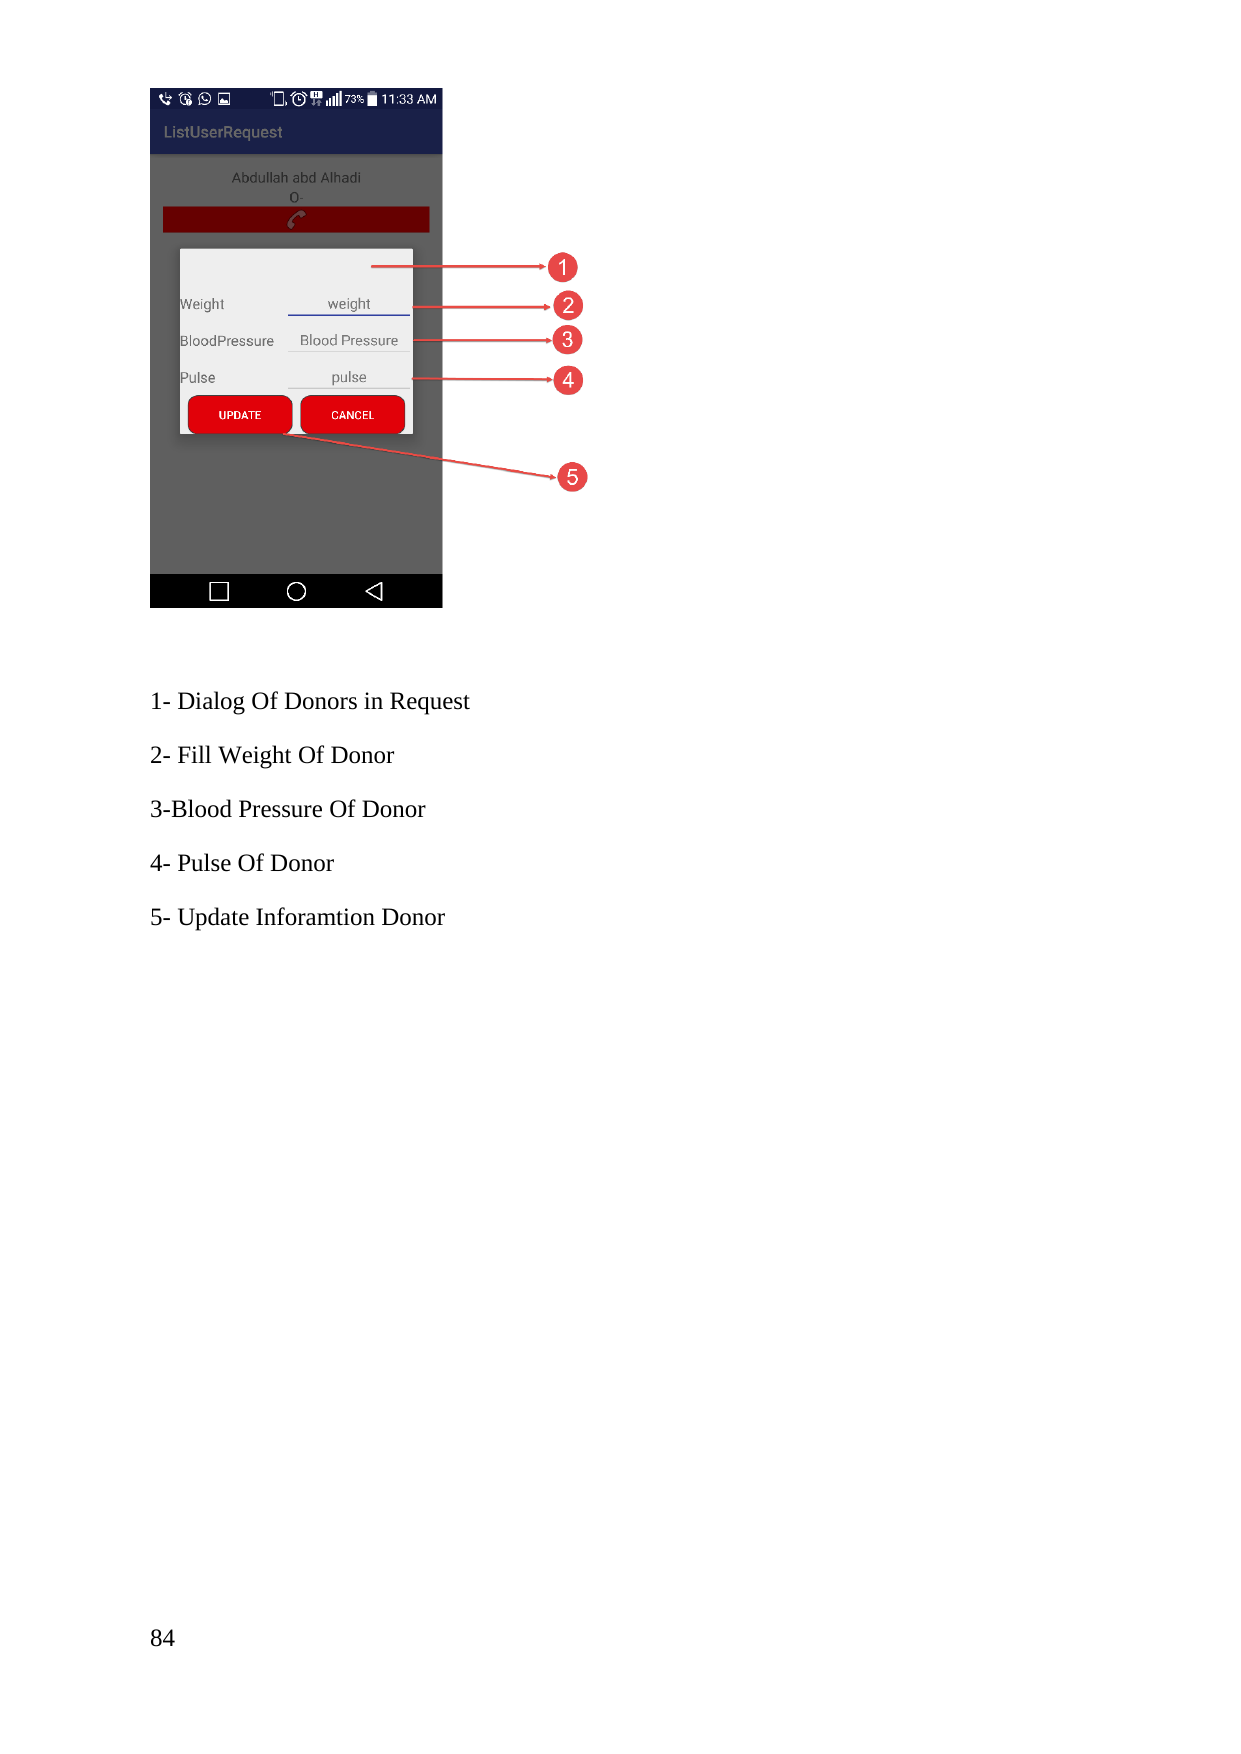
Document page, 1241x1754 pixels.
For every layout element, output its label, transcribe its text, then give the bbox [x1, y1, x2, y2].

text 3-Blood Pressure Of Donor [150, 794, 1090, 823]
text 5- Update Inforamtion Donor [150, 902, 1090, 931]
picture [150, 88, 671, 608]
text 1- Dialog Of Donors in Request [150, 686, 1090, 715]
text 4- Pulse Of Donor [150, 848, 1090, 877]
text 2- Fill Weight Of Donor [150, 740, 1090, 769]
